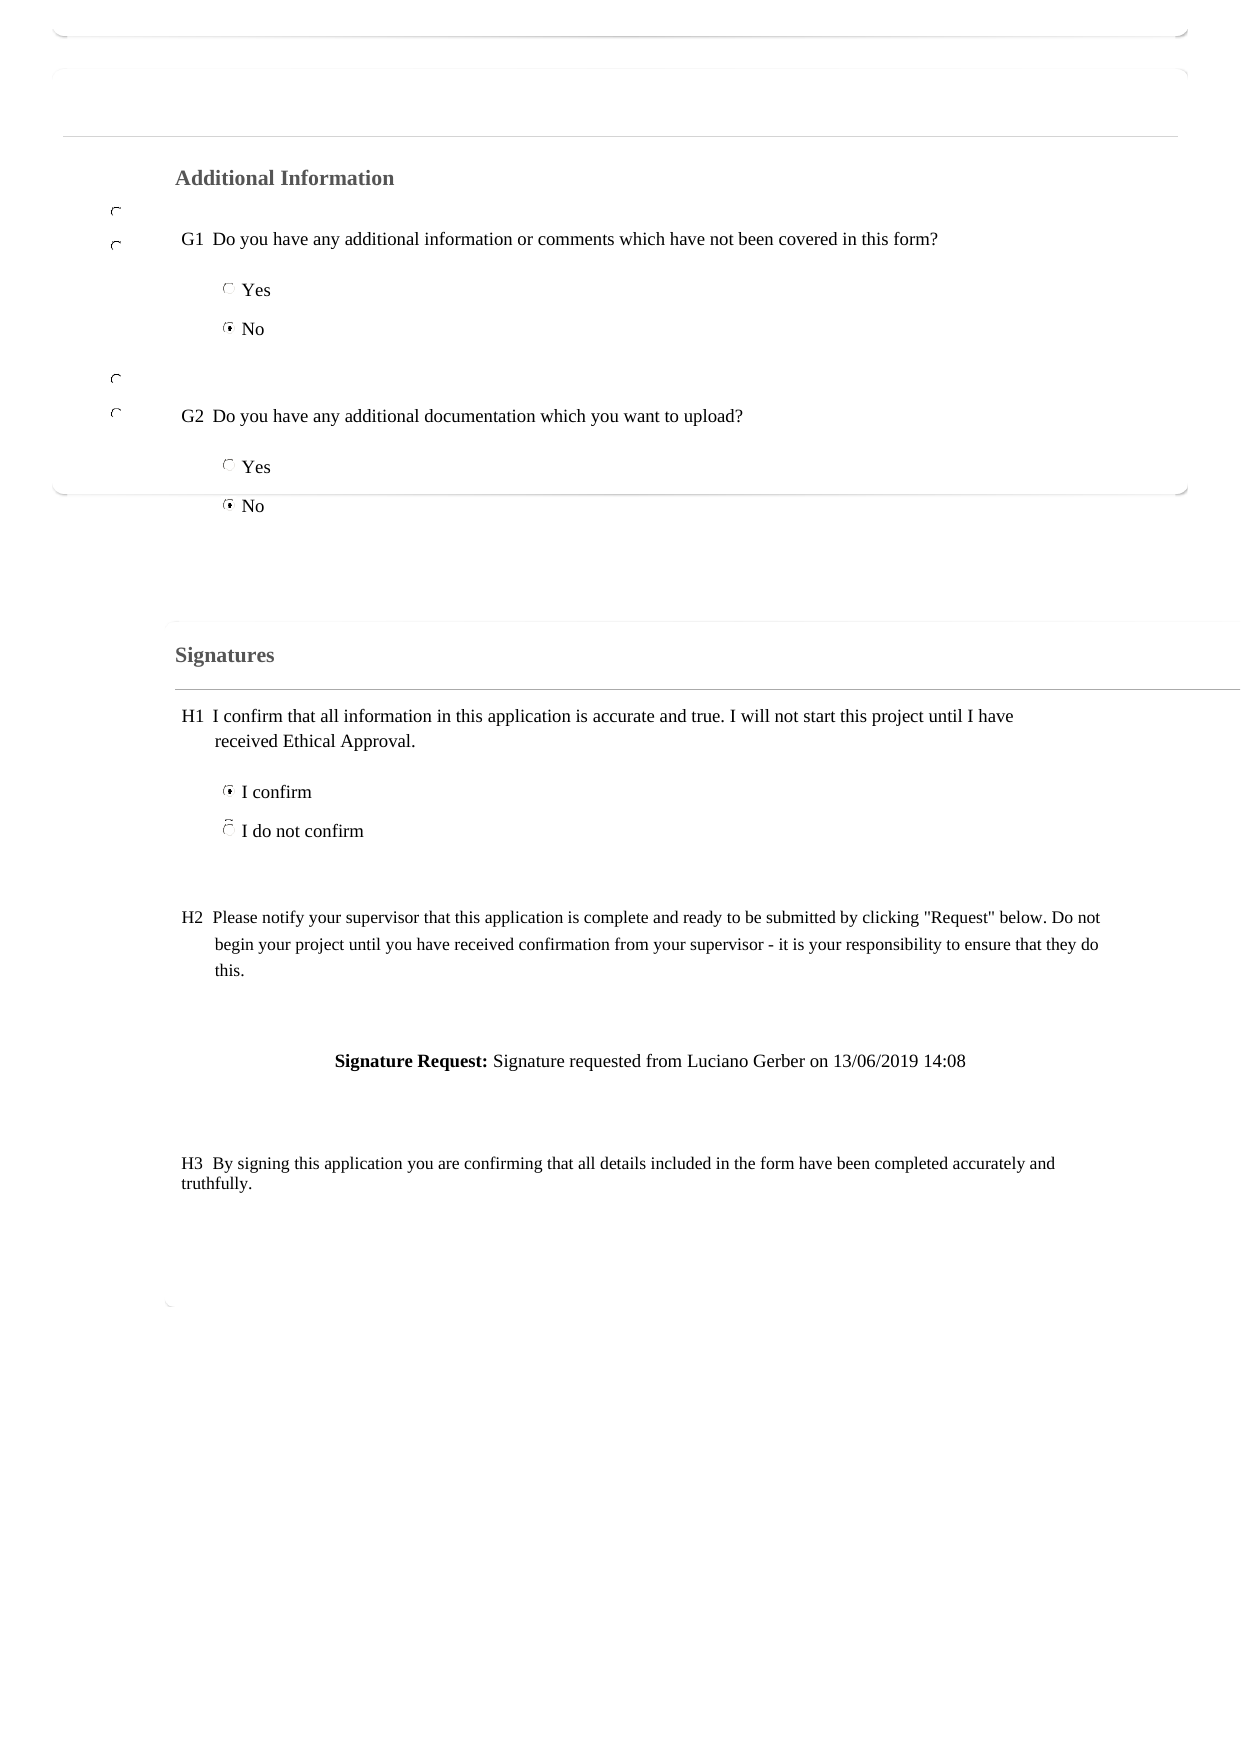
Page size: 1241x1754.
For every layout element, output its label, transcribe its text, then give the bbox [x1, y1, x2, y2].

text H3 By signing this application you are confirming that all details included in the form have been completed accurately and truthfully. [181, 1153, 1107, 1193]
text No [221, 318, 1107, 344]
text Additional Information [175, 164, 1107, 190]
picture [164, 619, 1241, 1307]
picture [52, 29, 1188, 513]
text Signatures [175, 642, 1107, 667]
text H1 I confirm that all information in this application is accurate and true. I will not start this project until I have received Ethical Approval. [181, 705, 1044, 752]
text No [221, 495, 1107, 521]
text G2 Do you have any additional documentation which you want to upload? [181, 404, 1107, 426]
text I confirm [221, 781, 1107, 807]
text H2 Please notify your supervisor that this application is complete and ready to be submitted by clicking "Request" below. Do not begin your project until you have received confirmation from your supervisor - it is your responsibility to ensure that they do this. [181, 907, 1107, 981]
text G1 Do you have any additional information or comments which have not been covered in this form? [181, 228, 1107, 249]
text Signature Request: Signature requested from Luciano Gerber on 13/06/2019 14:08 [175, 1050, 1126, 1071]
text Yes [221, 456, 1107, 482]
text I do not confirm [221, 820, 1107, 847]
text Yes [221, 278, 1107, 305]
